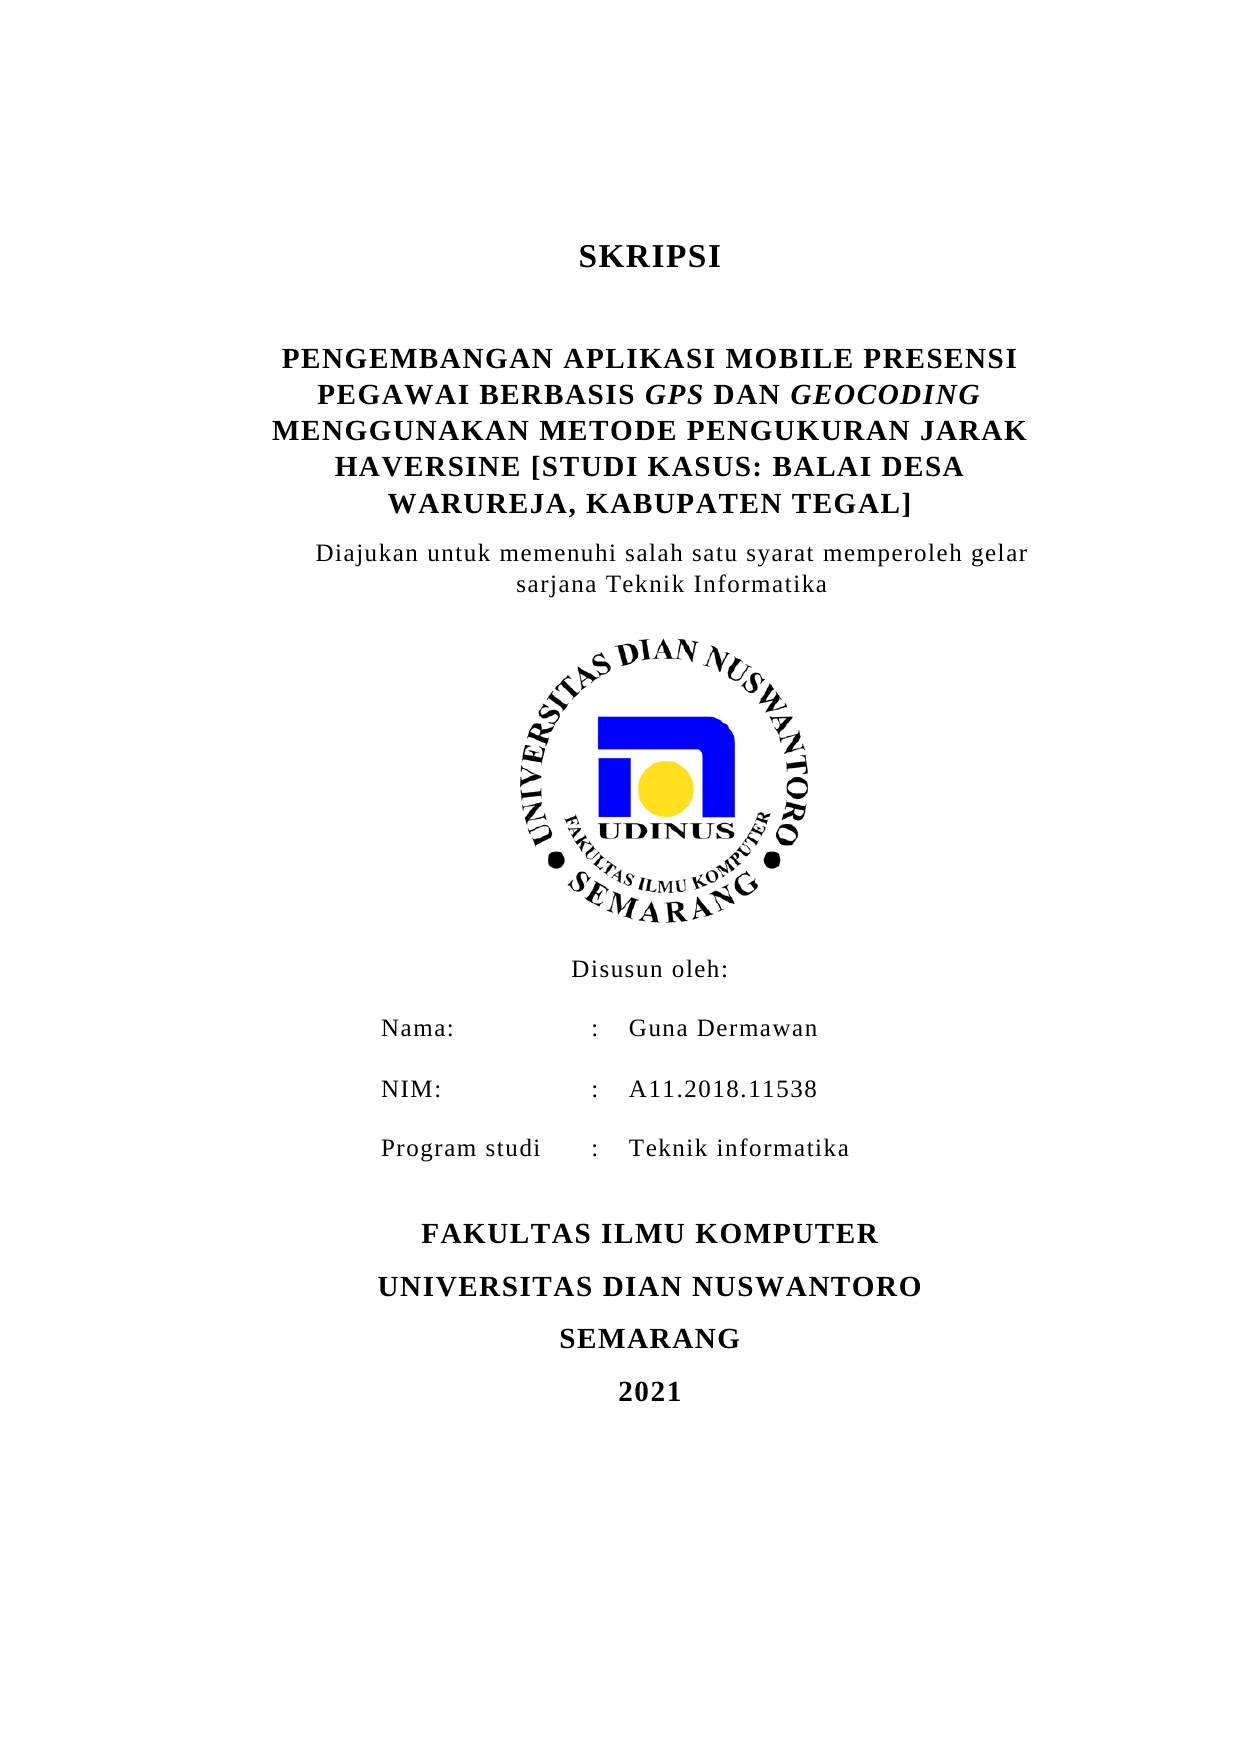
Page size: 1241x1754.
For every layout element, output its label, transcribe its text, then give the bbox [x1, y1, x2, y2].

picture [516, 633, 812, 929]
subtitle SEMARANG [236, 1322, 1063, 1355]
subtitle SKRIPSI [236, 236, 1063, 274]
subtitle FAKULTAS ILMU KOMPUTER [236, 1216, 1063, 1249]
table_cell Teknik informatika [618, 1134, 933, 1163]
table_header Guna Dermawan [618, 1014, 933, 1074]
table_cell : [580, 1134, 617, 1163]
table_cell A11.2018.11538 [618, 1074, 933, 1133]
table_cell Program studi [370, 1134, 580, 1163]
table_cell NIM: [370, 1074, 580, 1133]
table_cell : [580, 1074, 617, 1133]
table_header : [580, 1014, 617, 1074]
table_header Nama: [370, 1014, 580, 1074]
subtitle Diajukan untuk memenuhi salah satu syarat memperoleh gelar sarjana Teknik Informatika [281, 538, 1063, 598]
subtitle PENGEMBANGAN APLIKASI MOBILE PRESENSI PEGAWAI BERBASIS GPS DAN GEOCODING MENGGUNAKAN METODE PENGUKURAN JARAK HAVERSINE [STUDI KASUS: BALAI DESA WARUREJA, KABUPATEN TEGAL] [236, 341, 1063, 519]
subtitle UNIVERSITAS DIAN NUSWANTORO [236, 1269, 1063, 1302]
subtitle Disusun oleh: [236, 954, 1063, 982]
subtitle 2021 [236, 1374, 1063, 1408]
